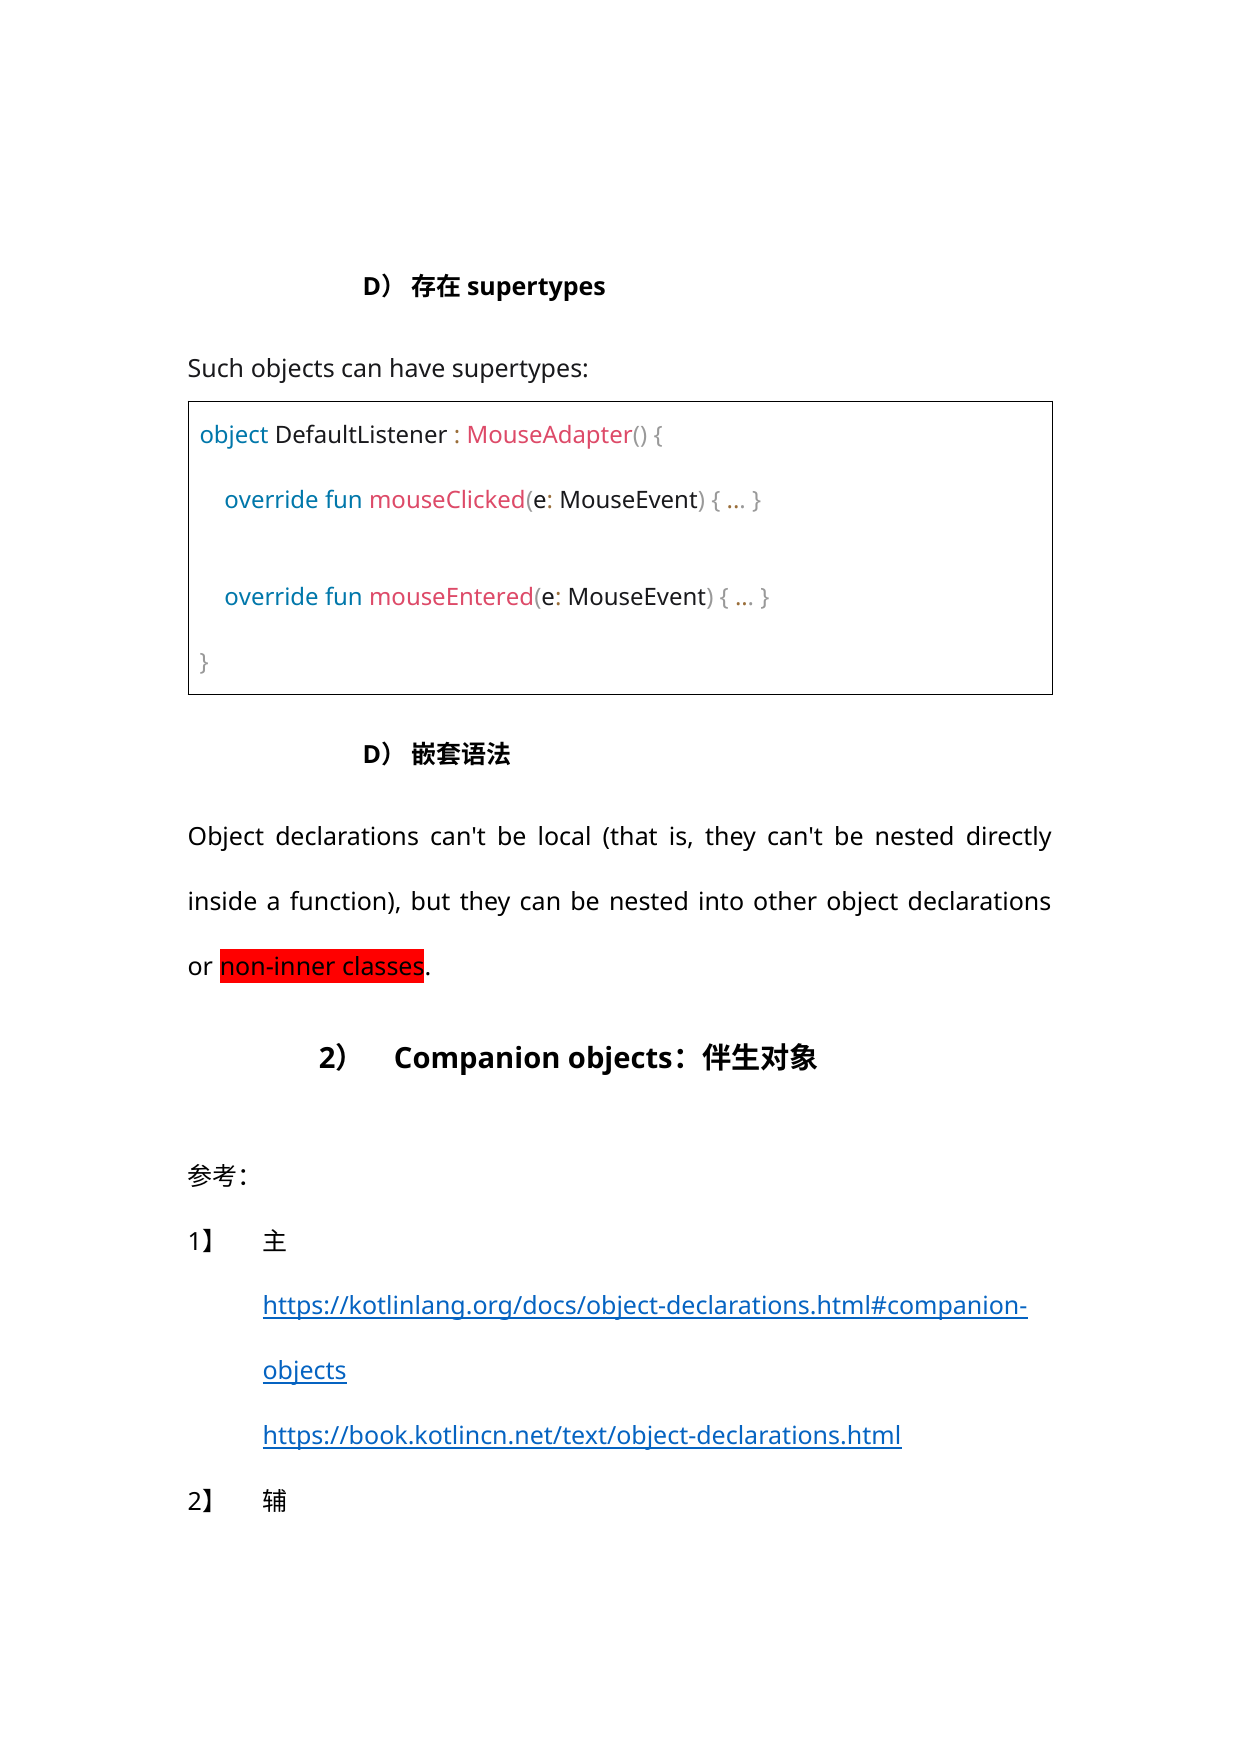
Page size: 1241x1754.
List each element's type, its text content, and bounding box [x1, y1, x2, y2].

text Such objects can have supertypes: [187, 336, 1053, 401]
list https://kotlinlang.org/docs/object-declarations.html#companion-objects [262, 1272, 1053, 1402]
list 主 [187, 1207, 1053, 1272]
list 辅 [187, 1467, 1053, 1532]
subtitle D） 嵌套语法 [362, 720, 1053, 785]
text 参考： [187, 1142, 1053, 1207]
text Object declarations can't be local (that is, they can't be nested directly inside a function), but they can be nested into other object declarations or non-inner classes. [187, 804, 1053, 999]
list https://book.kotlincn.net/text/object-declarations.html [262, 1402, 1053, 1467]
subtitle Companion objects：伴生对象 [319, 1024, 1053, 1089]
subtitle D） 存在supertypes [362, 252, 1053, 317]
table_header object DefaultListener : MouseAdapter() { override fun mouseClicked(e: MouseEvent) { ... } override fun mouseEntered(e: MouseEvent) { ... } } [189, 402, 1052, 694]
